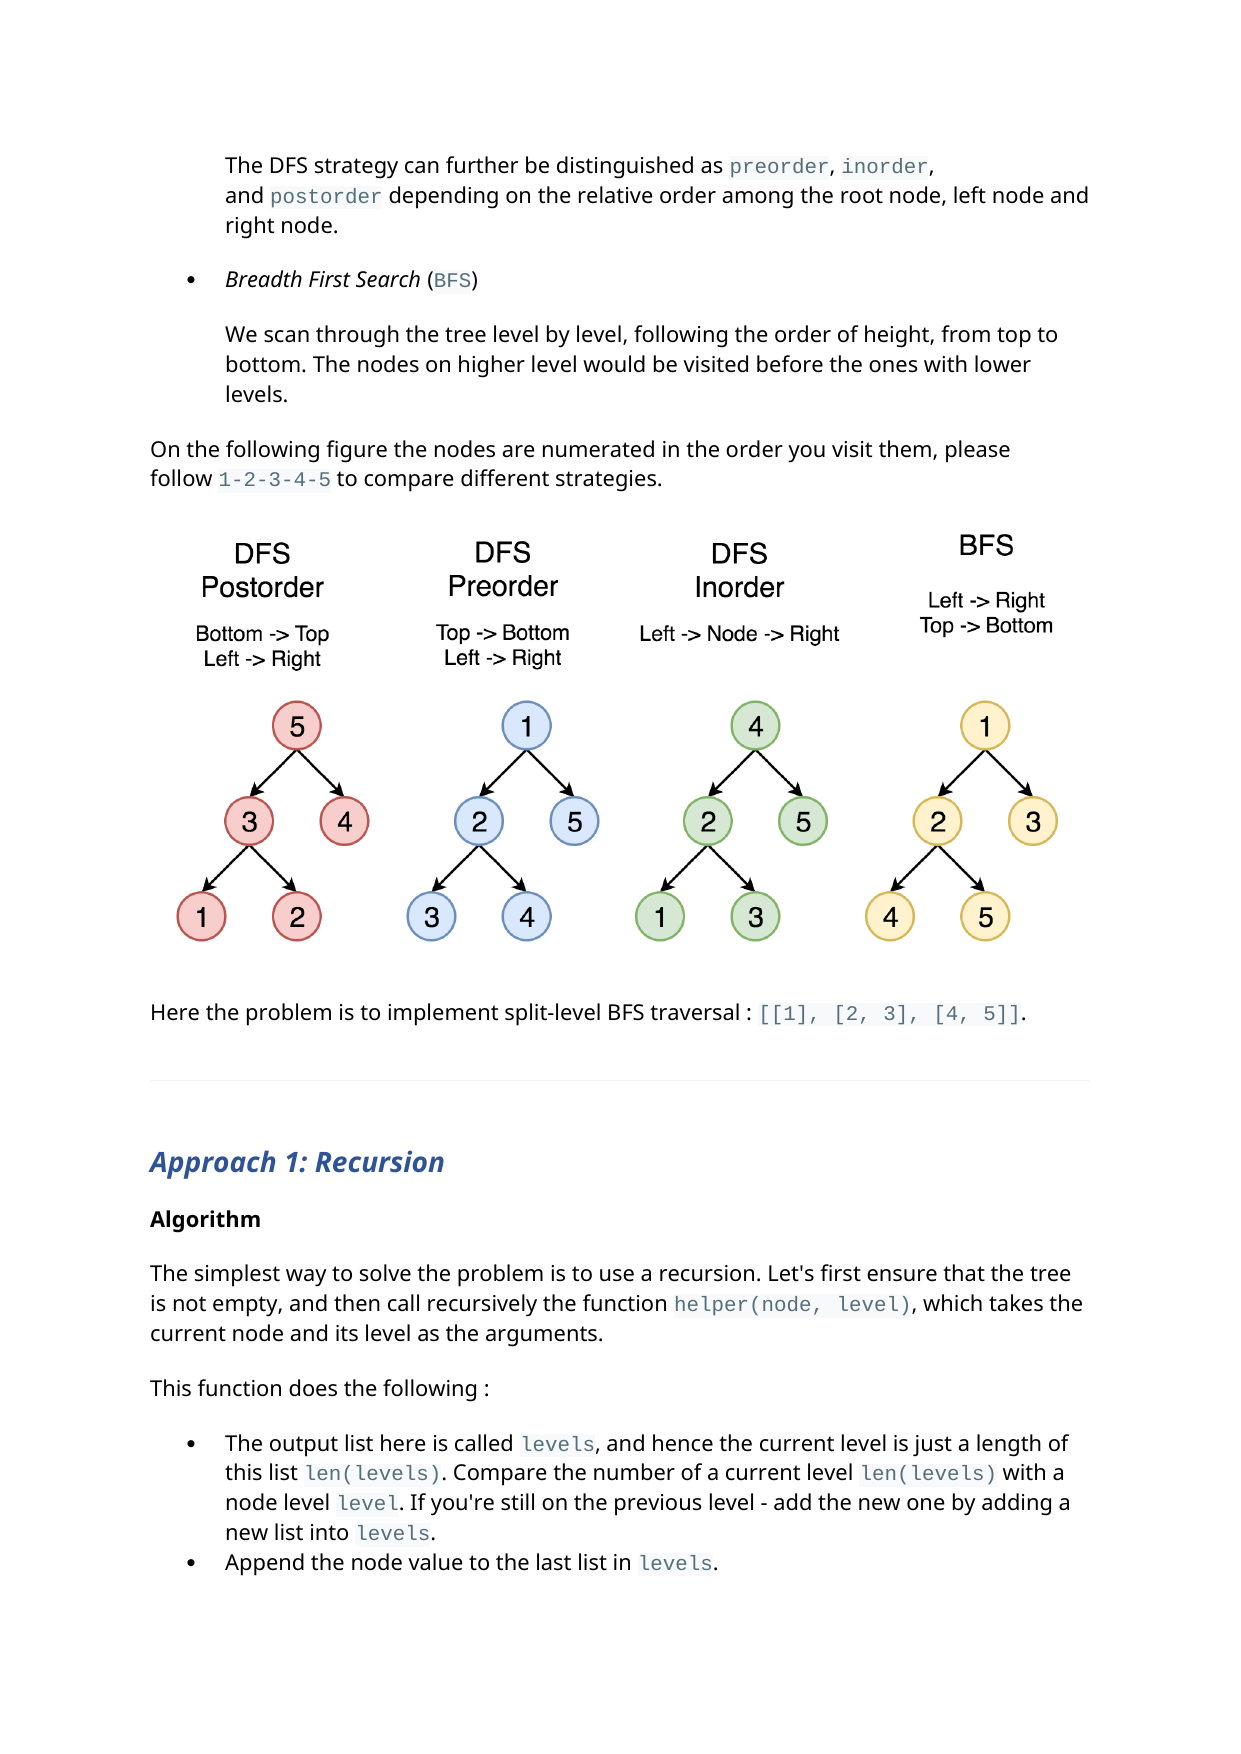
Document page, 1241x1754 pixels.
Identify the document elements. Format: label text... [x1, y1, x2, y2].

list The output list here is called levels, and hence the current level is just a length of this list len(levels). Compare the number of a current level len(levels) with a node level level. If you're still on the previous level - add the new one by adding a new list into levels. [187, 1428, 1090, 1547]
subtitle Approach 1: Recursion [150, 1142, 1090, 1180]
list Append the node value to the last list in levels. [187, 1547, 1090, 1577]
text Here the problem is to implement split-level BFS traversal : [[1], [2, 3], [4, 5]]. [150, 997, 1090, 1055]
picture [150, 518, 1091, 972]
text The DFS strategy can further be distinguished as preorder, inorder, and postorder depending on the relative order among the root node, left node and right node. [225, 150, 1090, 239]
text Algorithm [150, 1204, 1090, 1233]
list Breadth First Search (BFS) [187, 264, 1090, 294]
text This function does the following : [150, 1373, 1090, 1403]
text The simplest way to solve the problem is to use a recursion. Let's first ensure that the tree is not empty, and then call recursively the function helper(node, level), which takes the current node and its level as the arguments. [150, 1258, 1090, 1348]
text We scan through the tree level by level, following the order of height, from top to bottom. The nodes on higher level would be visited before the ones with lower levels. [225, 319, 1090, 408]
text On the following figure the nodes are numerated in the order you visit them, please follow 1-2-3-4-5 to compare different strategies. [150, 433, 1090, 493]
